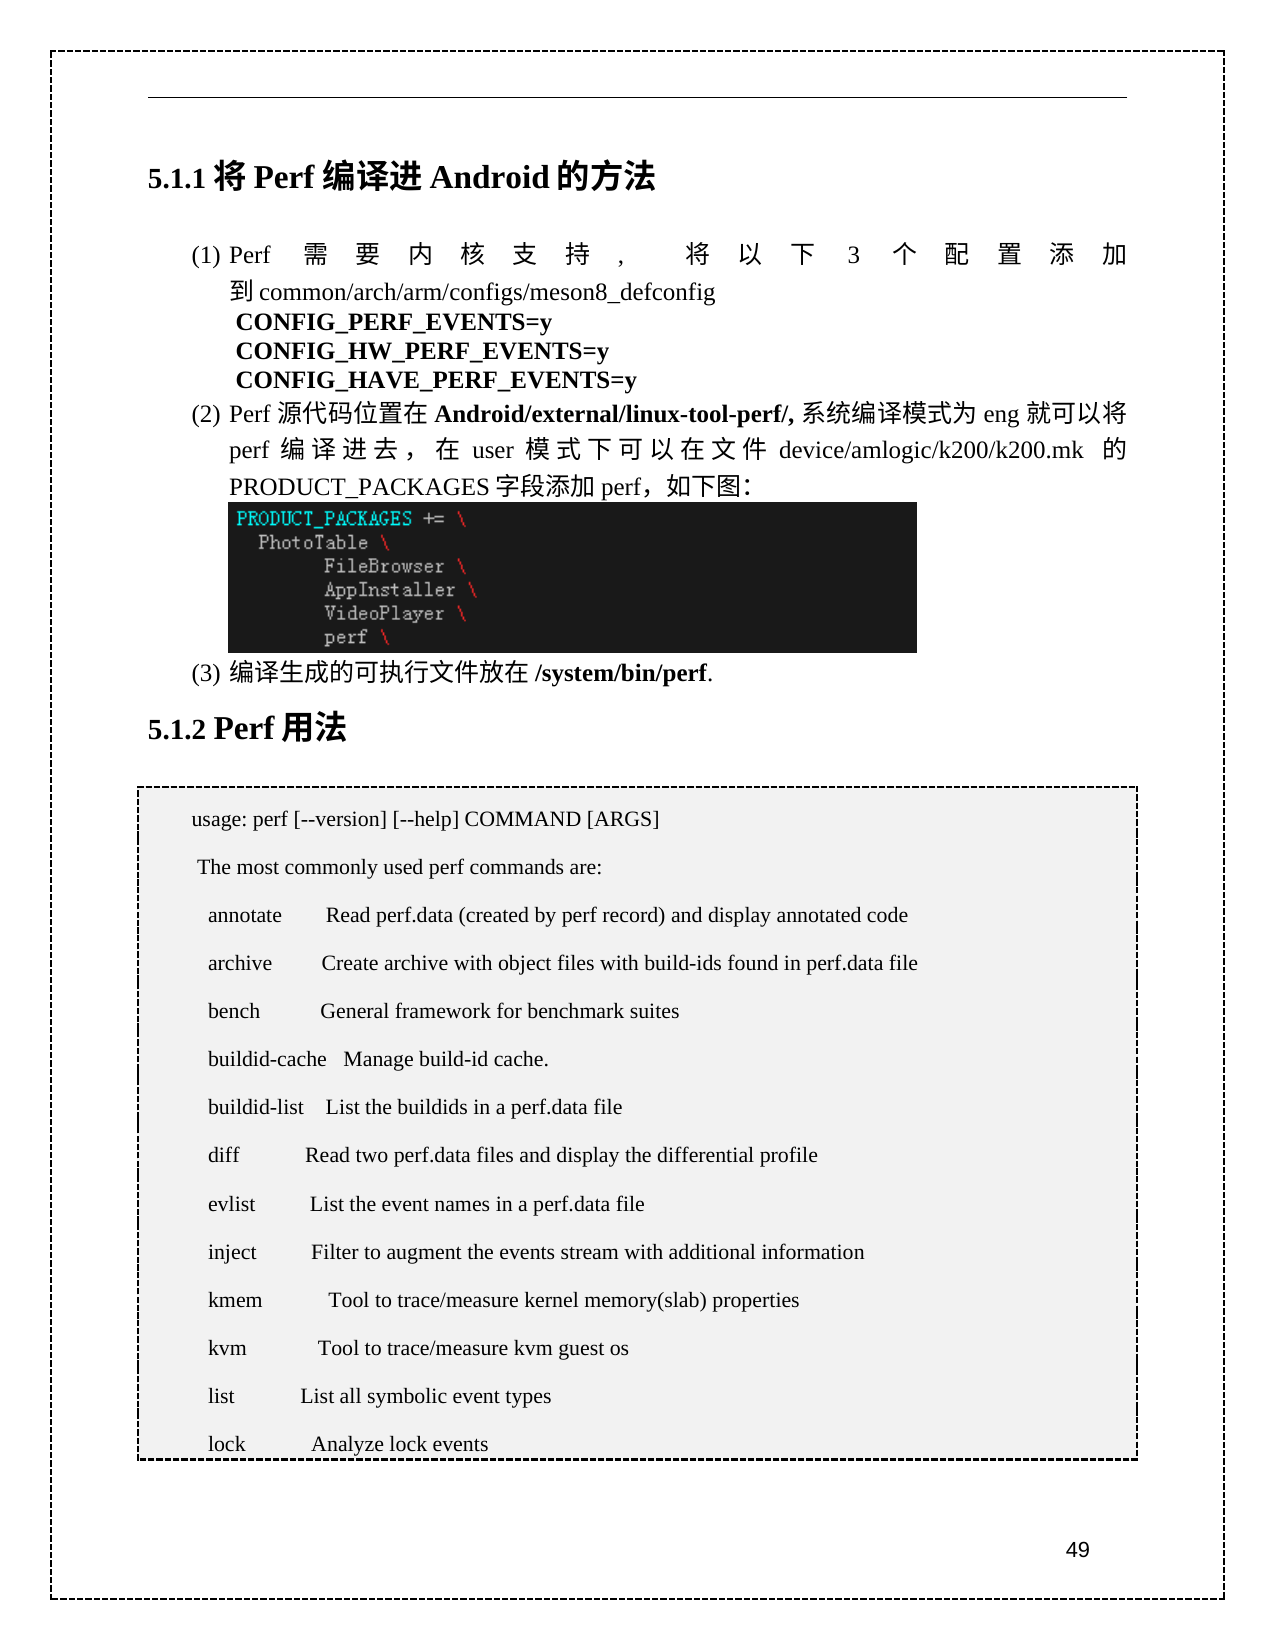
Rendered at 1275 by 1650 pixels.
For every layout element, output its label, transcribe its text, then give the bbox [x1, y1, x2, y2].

text bench General framework for benchmark suites [137, 978, 1138, 1023]
text annotate Read perf.data (created by perf record) and display annotated code [137, 882, 1138, 927]
text archive Create archive with object files with build-ids found in perf.data file [137, 930, 1138, 975]
text usage: perf [--version] [--help] COMMAND [ARGS] [137, 786, 1138, 831]
text CONFIG_PERF_EVENTS=y [185, 307, 1127, 336]
text The most commonly used perf commands are: [137, 834, 1138, 879]
subtitle 将Perf 编译进Android的方法 [148, 150, 1127, 198]
text inject Filter to augment the events stream with additional information [137, 1219, 1138, 1264]
text CONFIG_HW_PERF_EVENTS=y [185, 336, 1127, 365]
text buildid-list List the buildids in a perf.data file [137, 1075, 1138, 1119]
text kvm Tool to trace/measure kvm guest os [137, 1315, 1138, 1360]
text CONFIG_HAVE_PERF_EVENTS=y [185, 365, 1127, 393]
text buildid-cache Manage build-id cache. [137, 1027, 1138, 1071]
subtitle Perf用法 [148, 701, 1127, 749]
text lock Analyze lock events [137, 1412, 1138, 1461]
list Perf需要内核支持, 将以下3个配置添加 到common/arch/arm/configs/meson8_defconfig [191, 235, 1127, 307]
list 编译生成的可执行文件放在 /system/bin/perf. [191, 652, 1127, 689]
text evlist List the event names in a perf.data file [137, 1171, 1138, 1216]
text list List all symbolic event types [137, 1363, 1138, 1408]
picture [228, 502, 917, 653]
text kmem Tool to trace/measure kernel memory(slab) properties [137, 1267, 1138, 1312]
text diff Read two perf.data files and display the differential profile [137, 1123, 1138, 1168]
list Perf 源代码位置在Android/external/linux-tool-perf/, 系统编译模式为eng 就可以将perf编译进去，在user模式下可以在文件device/amlogic/k200/k200.mk 的PRODUCT_PACKAGES字段添加 perf，如下图： [191, 393, 1127, 502]
